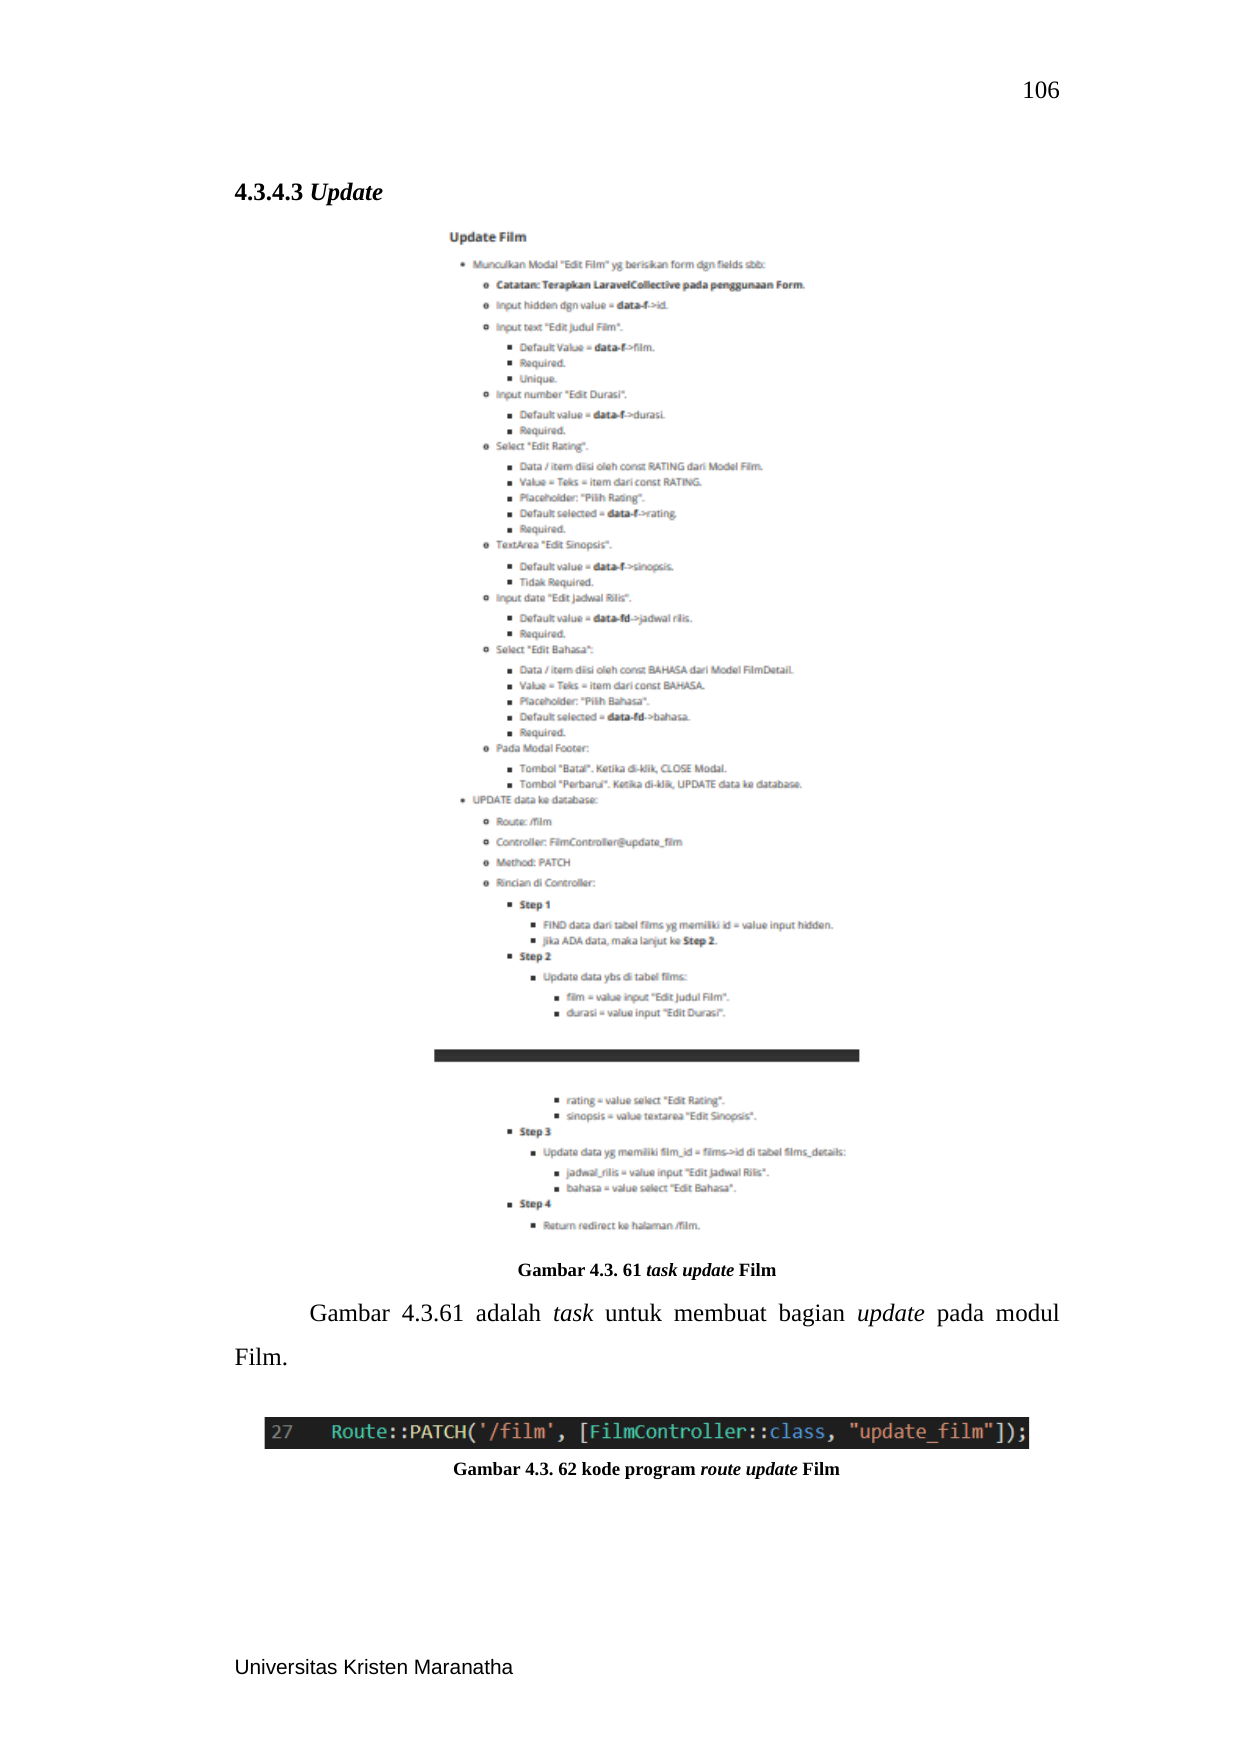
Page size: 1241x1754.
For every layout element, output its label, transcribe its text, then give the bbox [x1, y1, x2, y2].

subtitle 4.3.4.3 Update [234, 177, 1059, 206]
text Gambar 4.3.61 adalah task untuk membuat bagian update pada modul Film. [234, 1298, 1059, 1370]
picture [264, 1417, 1030, 1449]
picture [434, 221, 860, 1250]
